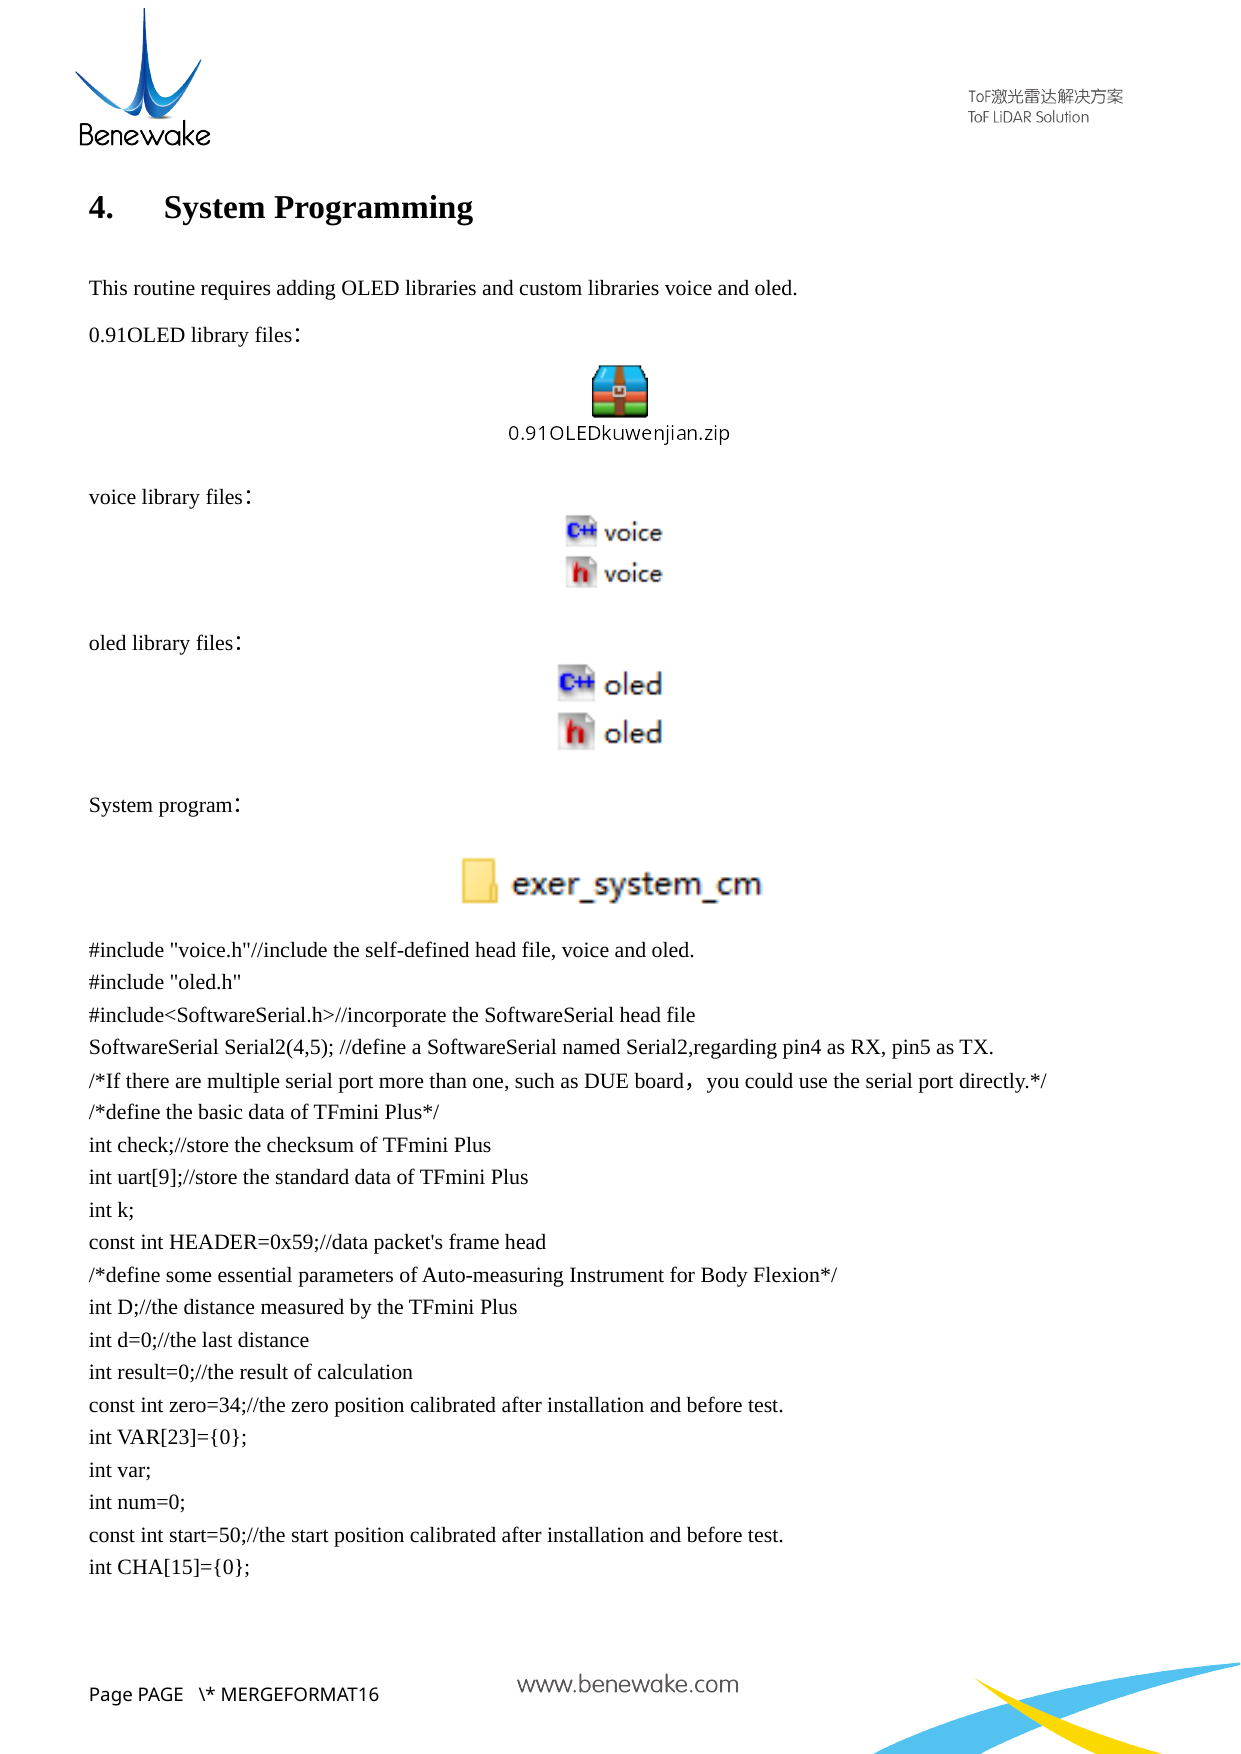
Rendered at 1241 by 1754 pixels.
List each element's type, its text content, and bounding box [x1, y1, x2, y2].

text This routine requires adding OLED libraries and custom libraries voice and oled. [89, 271, 1152, 304]
text int d=0;//the last distance [89, 1323, 1152, 1355]
text /*If there are multiple serial port more than one, such as DUE board，you could use the serial port directly.*/ [89, 1063, 1152, 1095]
text int num=0; [89, 1485, 1152, 1518]
picture [1, 3, 1241, 149]
text #include "voice.h"//include the self-defined head file, voice and oled. [89, 933, 1152, 965]
text voice library files： [89, 478, 1152, 511]
text int var; [89, 1453, 1152, 1485]
subtitle System Programming [89, 174, 1152, 239]
text int check;//store the checksum of TFmini Plus [89, 1128, 1152, 1160]
text int VAR[23]={0}; [89, 1420, 1152, 1453]
text int uart[9];//store the standard data of TFmini Plus [89, 1160, 1152, 1193]
text 0.91OLED library files： [89, 316, 1152, 349]
picture [455, 851, 785, 915]
text #include "oled.h" [89, 965, 1152, 998]
text /*define some essential parameters of Auto-measuring Instrument for Body Flexion*/ [89, 1258, 1152, 1290]
text System program： [89, 787, 1152, 819]
text const int zero=34;//the zero position calibrated after installation and before test. [89, 1388, 1152, 1420]
text const int HEADER=0x59;//data packet's frame head [89, 1225, 1152, 1258]
text #include<SoftwareSerial.h>//incorporate the SoftwareSerial head file [89, 998, 1152, 1030]
text int D;//the distance measured by the TFmini Plus [89, 1290, 1152, 1323]
text int result=0;//the result of calculation [89, 1355, 1152, 1388]
picture [0, 1626, 1241, 1754]
text /*define the basic data of TFmini Plus*/ [89, 1095, 1152, 1128]
text const int start=50;//the start position calibrated after installation and before test. [89, 1518, 1152, 1550]
text int k; [89, 1193, 1152, 1225]
text oled library files： [89, 624, 1152, 657]
picture [545, 657, 695, 755]
text int CHA[15]={0}; [89, 1550, 1152, 1583]
text SoftwareSerial Serial2(4,5); //define a SoftwareSerial named Serial2,regarding pin4 as RX, pin5 as TX. [89, 1030, 1152, 1063]
picture [551, 510, 690, 592]
